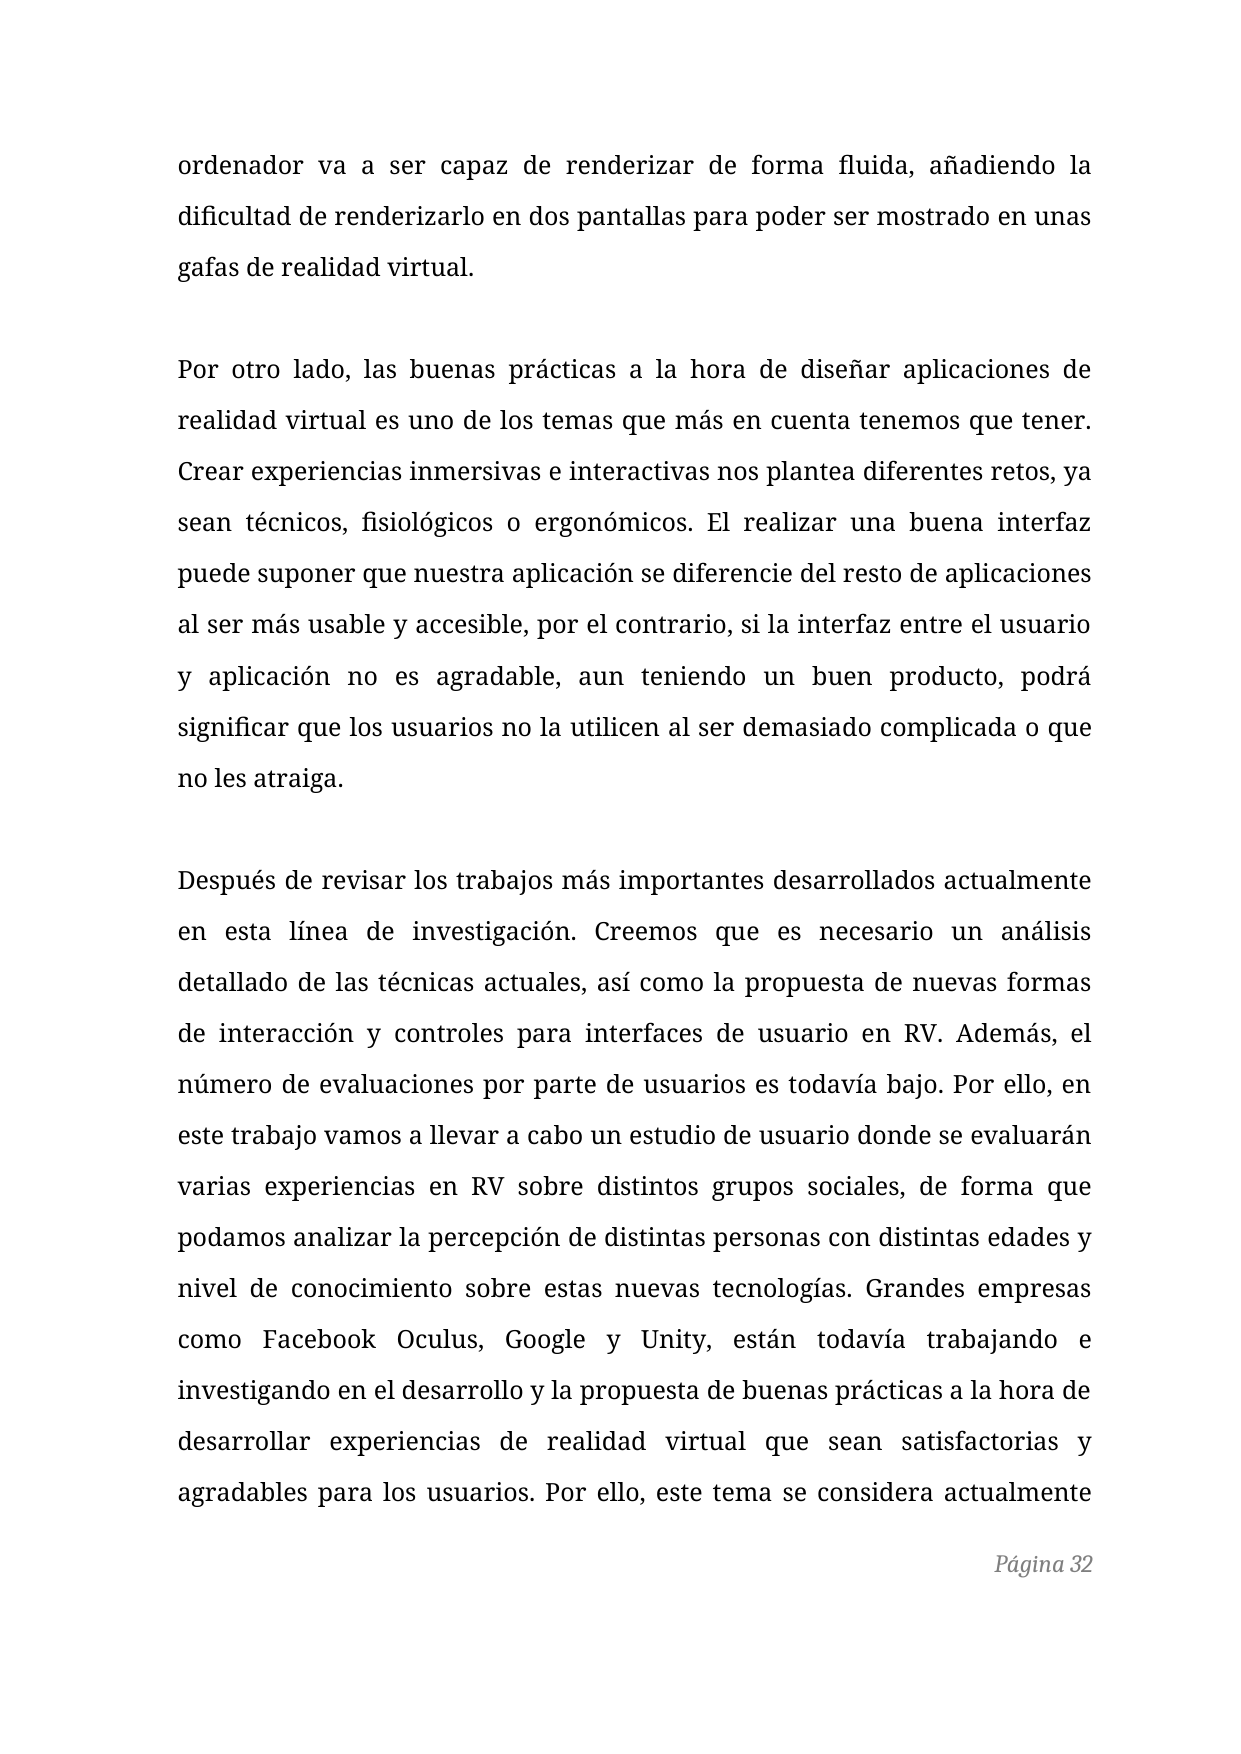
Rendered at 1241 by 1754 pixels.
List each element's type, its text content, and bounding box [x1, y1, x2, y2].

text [177, 862, 1092, 1509]
text Por otro lado, las buenas prácticas a la hora de diseñar aplicaciones de realidad virtual es uno de los temas que más en cuenta tenemos que tener. Crear experiencias inmersivas e interactivas nos plantea diferentes retos, ya sean técnicos, fisiológicos o ergonómicos. El realizar una buena interfaz puede suponer que nuestra aplicación se diferencie del resto de aplicaciones al ser más usable y accesible, por el contrario, si la interfaz entre el usuario y aplicación no es agradable, aun teniendo un buen producto, podrá significar que los usuarios no la utilicen al ser demasiado complicada o que no les atraiga. [177, 352, 1092, 794]
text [177, 148, 1092, 284]
